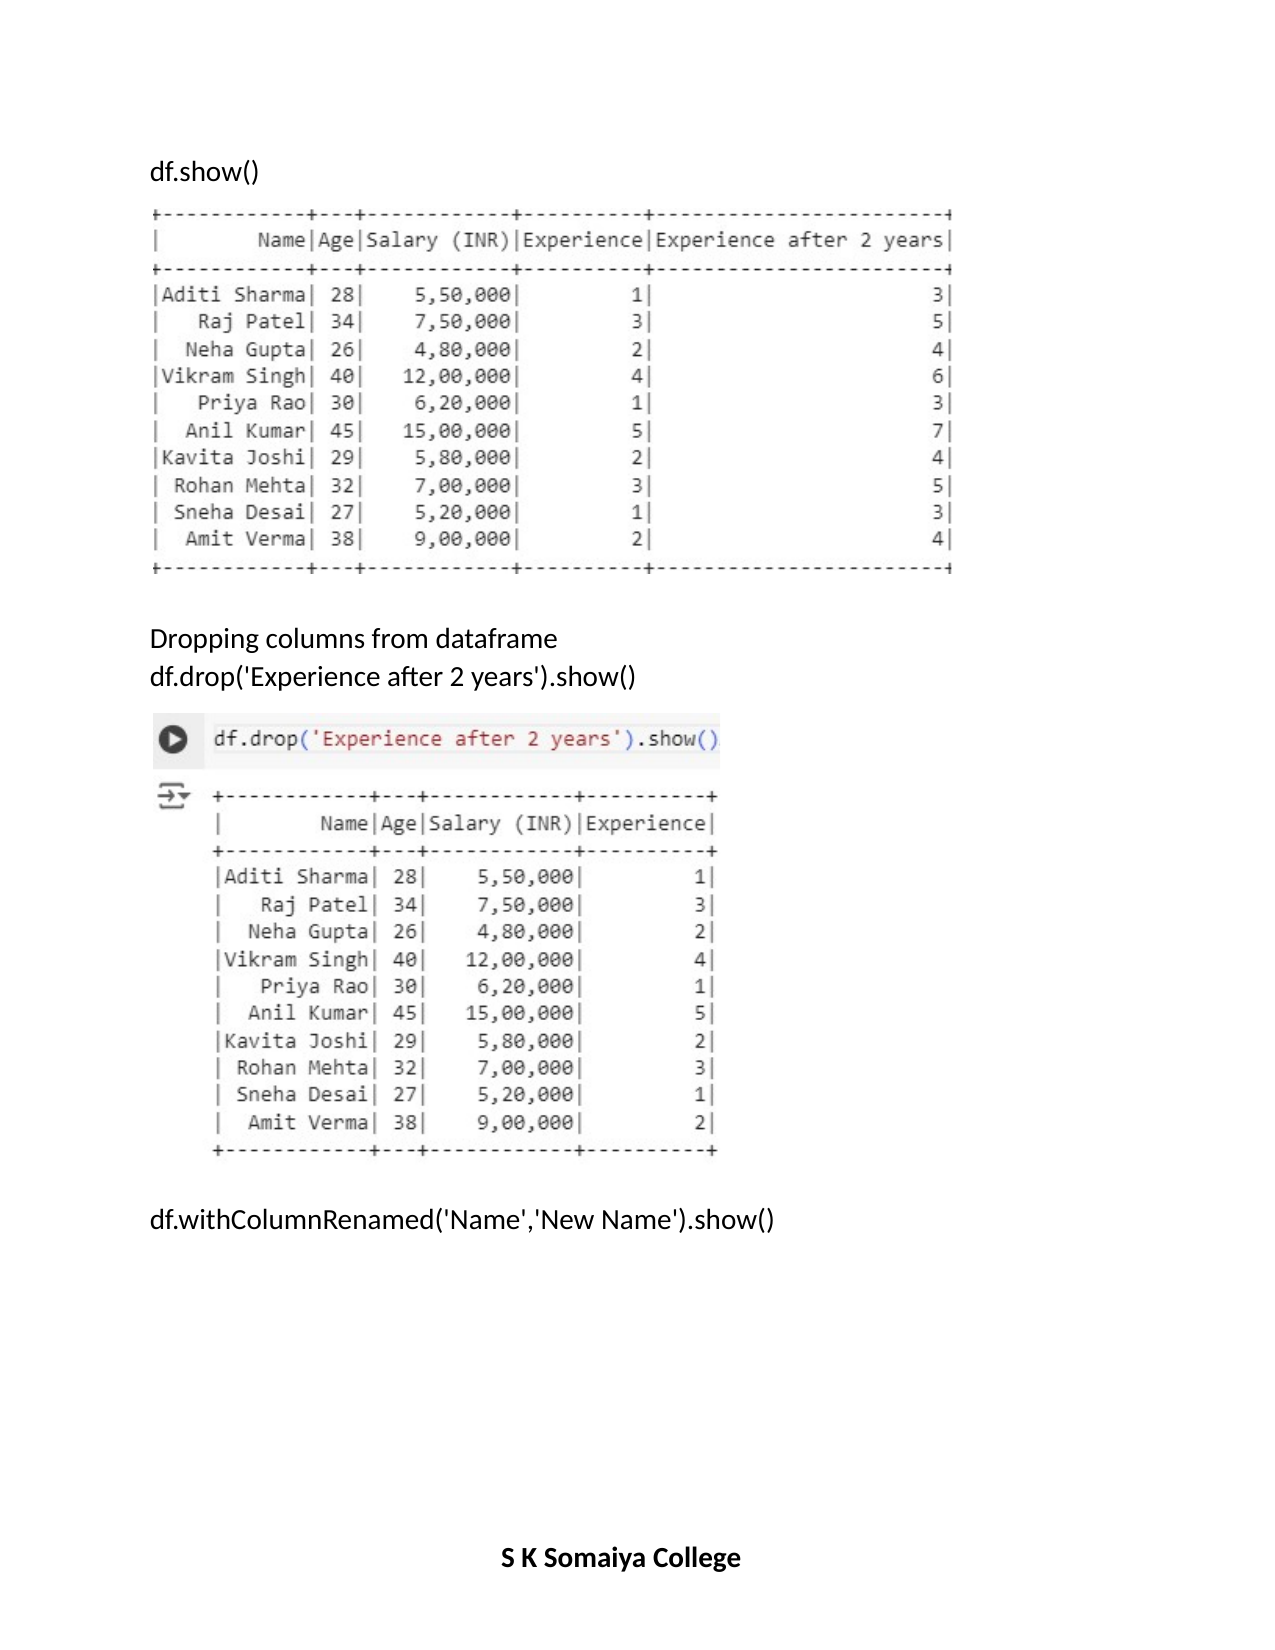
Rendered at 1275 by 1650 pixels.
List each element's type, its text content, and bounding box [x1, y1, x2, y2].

text df.show() [149, 153, 1092, 189]
picture [153, 208, 952, 574]
text df.withColumnRenamed('Name','New Name').show() [149, 1201, 1092, 1237]
text Dropping columns from dataframe df.drop('Experience after 2 years').show() [149, 620, 694, 694]
picture [153, 713, 721, 1186]
